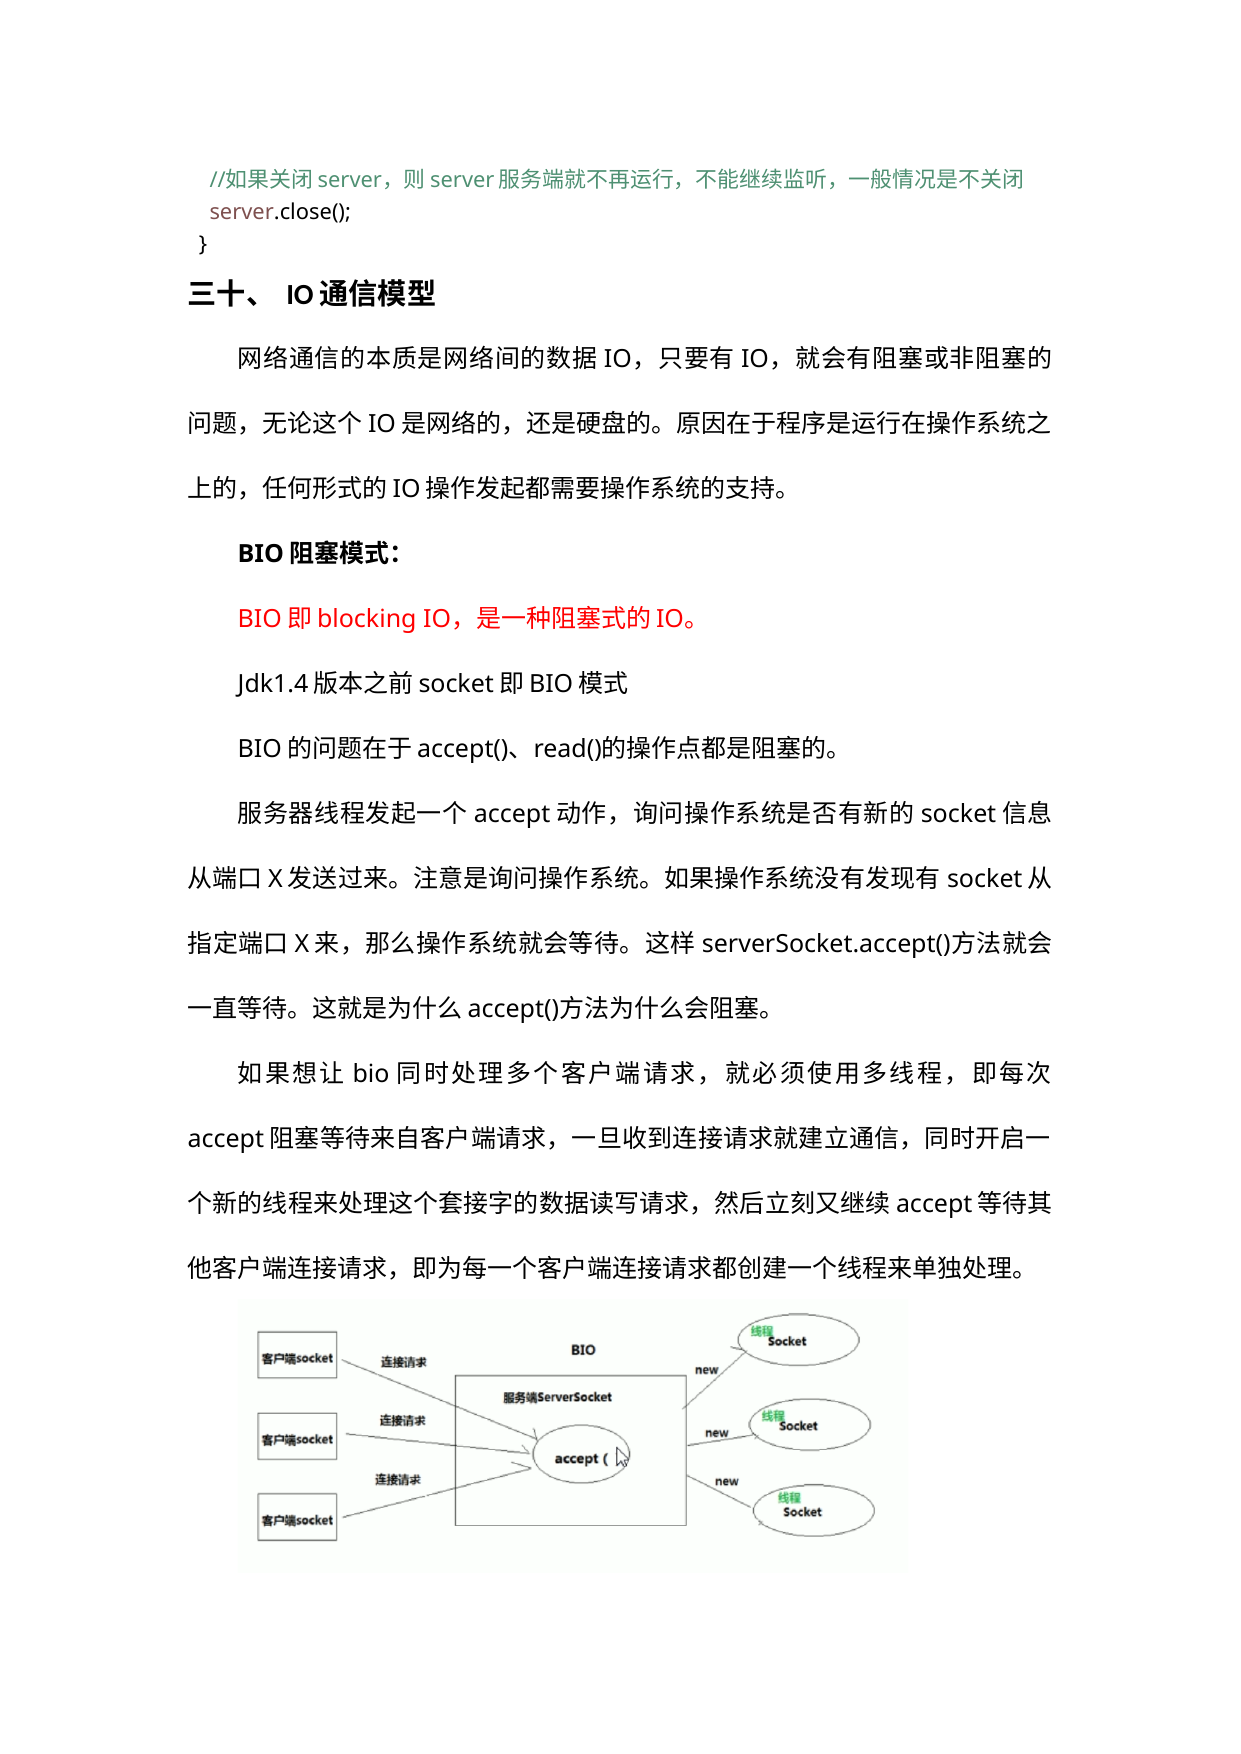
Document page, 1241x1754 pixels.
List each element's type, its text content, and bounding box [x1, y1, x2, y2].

text server.close(); [187, 194, 1053, 227]
text //如果关闭server，则server服务端就不再运行，不能继续监听，一般情况是不关闭 [187, 162, 1053, 194]
picture [237, 1299, 909, 1573]
text BIO即blocking IO，是一种阻塞式的IO。 [187, 584, 1053, 649]
list IO通信模型 [187, 259, 1053, 324]
text BIO的问题在于accept()、read()的操作点都是阻塞的。 [187, 714, 1053, 779]
text } [187, 227, 1053, 259]
text 如果想让bio同时处理多个客户端请求，就必须使用多线程，即每次accept阻塞等待来自客户端请求，一旦收到连接请求就建立通信，同时开启一个新的线程来处理这个套接字的数据读写请求，然后立刻又继续accept等待其他客户端连接请求，即为每一个客户端连接请求都创建一个线程来单独处理。 [187, 1039, 1053, 1299]
text Jdk1.4版本之前socket即BIO模式 [187, 649, 1053, 714]
text 服务器线程发起一个accept动作，询问操作系统是否有新的socket信息从端口X发送过来。注意是询问操作系统。如果操作系统没有发现有socket从指定端口X来，那么操作系统就会等待。这样serverSocket.accept()方法就会一直等待。这就是为什么accept()方法为什么会阻塞。 [187, 779, 1053, 1039]
text BIO阻塞模式： [187, 519, 1053, 584]
text 网络通信的本质是网络间的数据IO，只要有IO，就会有阻塞或非阻塞的问题，无论这个IO是网络的，还是硬盘的。原因在于程序是运行在操作系统之上的，任何形式的IO操作发起都需要操作系统的支持。 [187, 324, 1053, 519]
